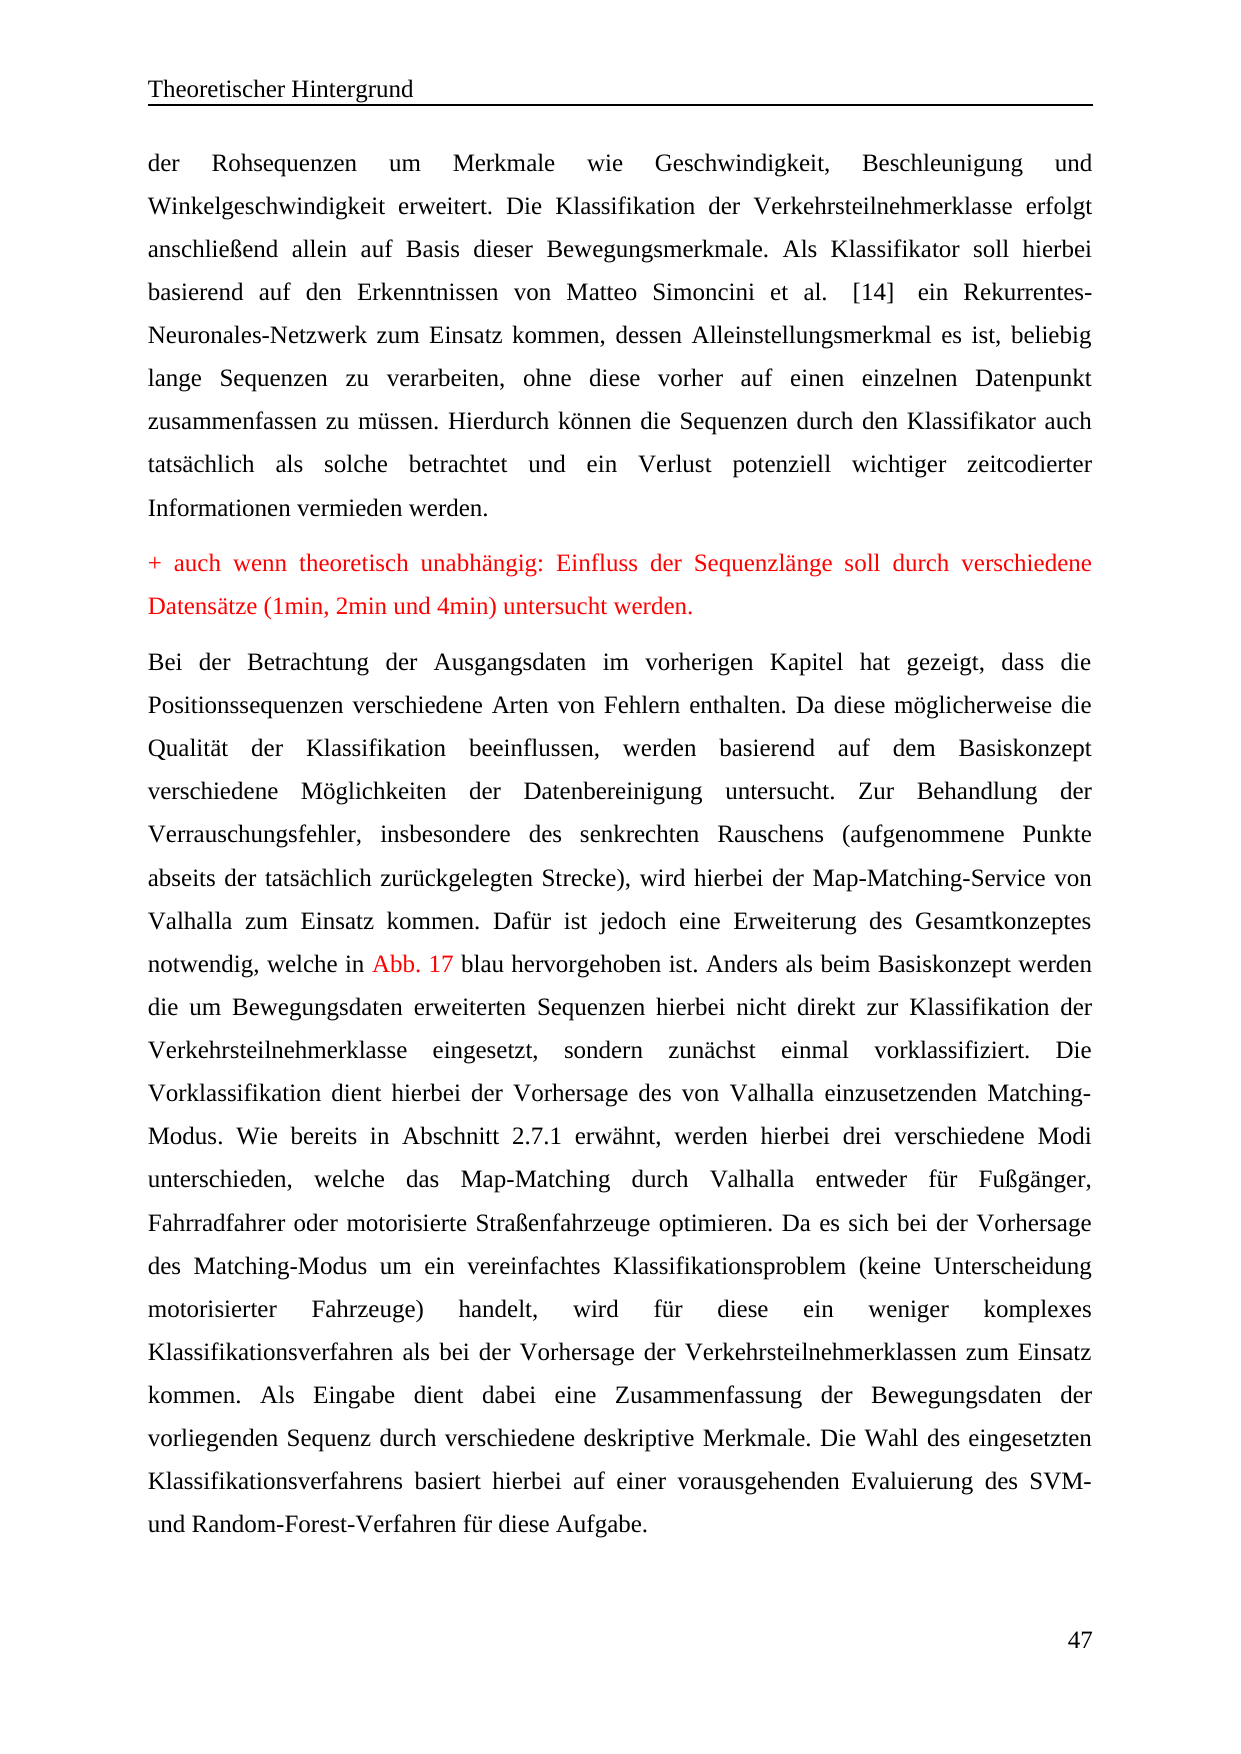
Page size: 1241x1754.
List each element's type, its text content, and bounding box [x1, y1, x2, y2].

text + auch wenn theoretisch unabhängig: Einfluss der Sequenzlänge soll durch verschiedene Datensätze (1min, 2min und 4min) untersucht werden. [148, 548, 1093, 620]
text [148, 148, 1093, 521]
text Bei der Betrachtung der Ausgangsdaten im vorherigen Kapitel hat gezeigt, dass die Positionssequenzen verschiedene Arten von Fehlern enthalten. Da diese möglicherweise die Qualität der Klassifikation beeinflussen, werden basierend auf dem Basiskonzept verschiedene Möglichkeiten der Datenbereinigung untersucht. Zur Behandlung der Verrauschungsfehler, insbesondere des senkrechten Rauschens (aufgenommene Punkte abseits der tatsächlich zurückgelegten Strecke), wird hierbei der Map-Matching-Service von Valhalla zum Einsatz kommen. Dafür ist jedoch eine Erweiterung des Gesamtkonzeptes notwendig, welche in Abb. 17 blau hervorgehoben ist. Anders als beim Basiskonzept werden die um Bewegungsdaten erweiterten Sequenzen hierbei nicht direkt zur Klassifikation der Verkehrsteilnehmerklasse eingesetzt, sondern zunächst einmal vorklassifiziert. Die Vorklassifikation dient hierbei der Vorhersage des von Valhalla einzusetzenden Matching-Modus. Wie bereits in Abschnitt 2.7.1 erwähnt, werden hierbei drei verschiedene Modi unterschieden, welche das Map-Matching durch Valhalla entweder für Fußgänger, Fahrradfahrer oder motorisierte Straßenfahrzeuge optimieren. Da es sich bei der Vorhersage des Matching-Modus um ein vereinfachtes Klassifikationsproblem (keine Unterscheidung motorisierter Fahrzeuge) handelt, wird für diese ein weniger komplexes Klassifikationsverfahren als bei der Vorhersage der Verkehrsteilnehmerklassen zum Einsatz kommen. Als Eingabe dient dabei eine Zusammenfassung der Bewegungsdaten der vorliegenden Sequenz durch verschiedene deskriptive Merkmale. Die Wahl des eingesetzten Klassifikationsverfahrens basiert hierbei auf einer vorausgehenden Evaluierung des SVM- und Random-Forest-Verfahren für diese Aufgabe. [148, 647, 1093, 1538]
